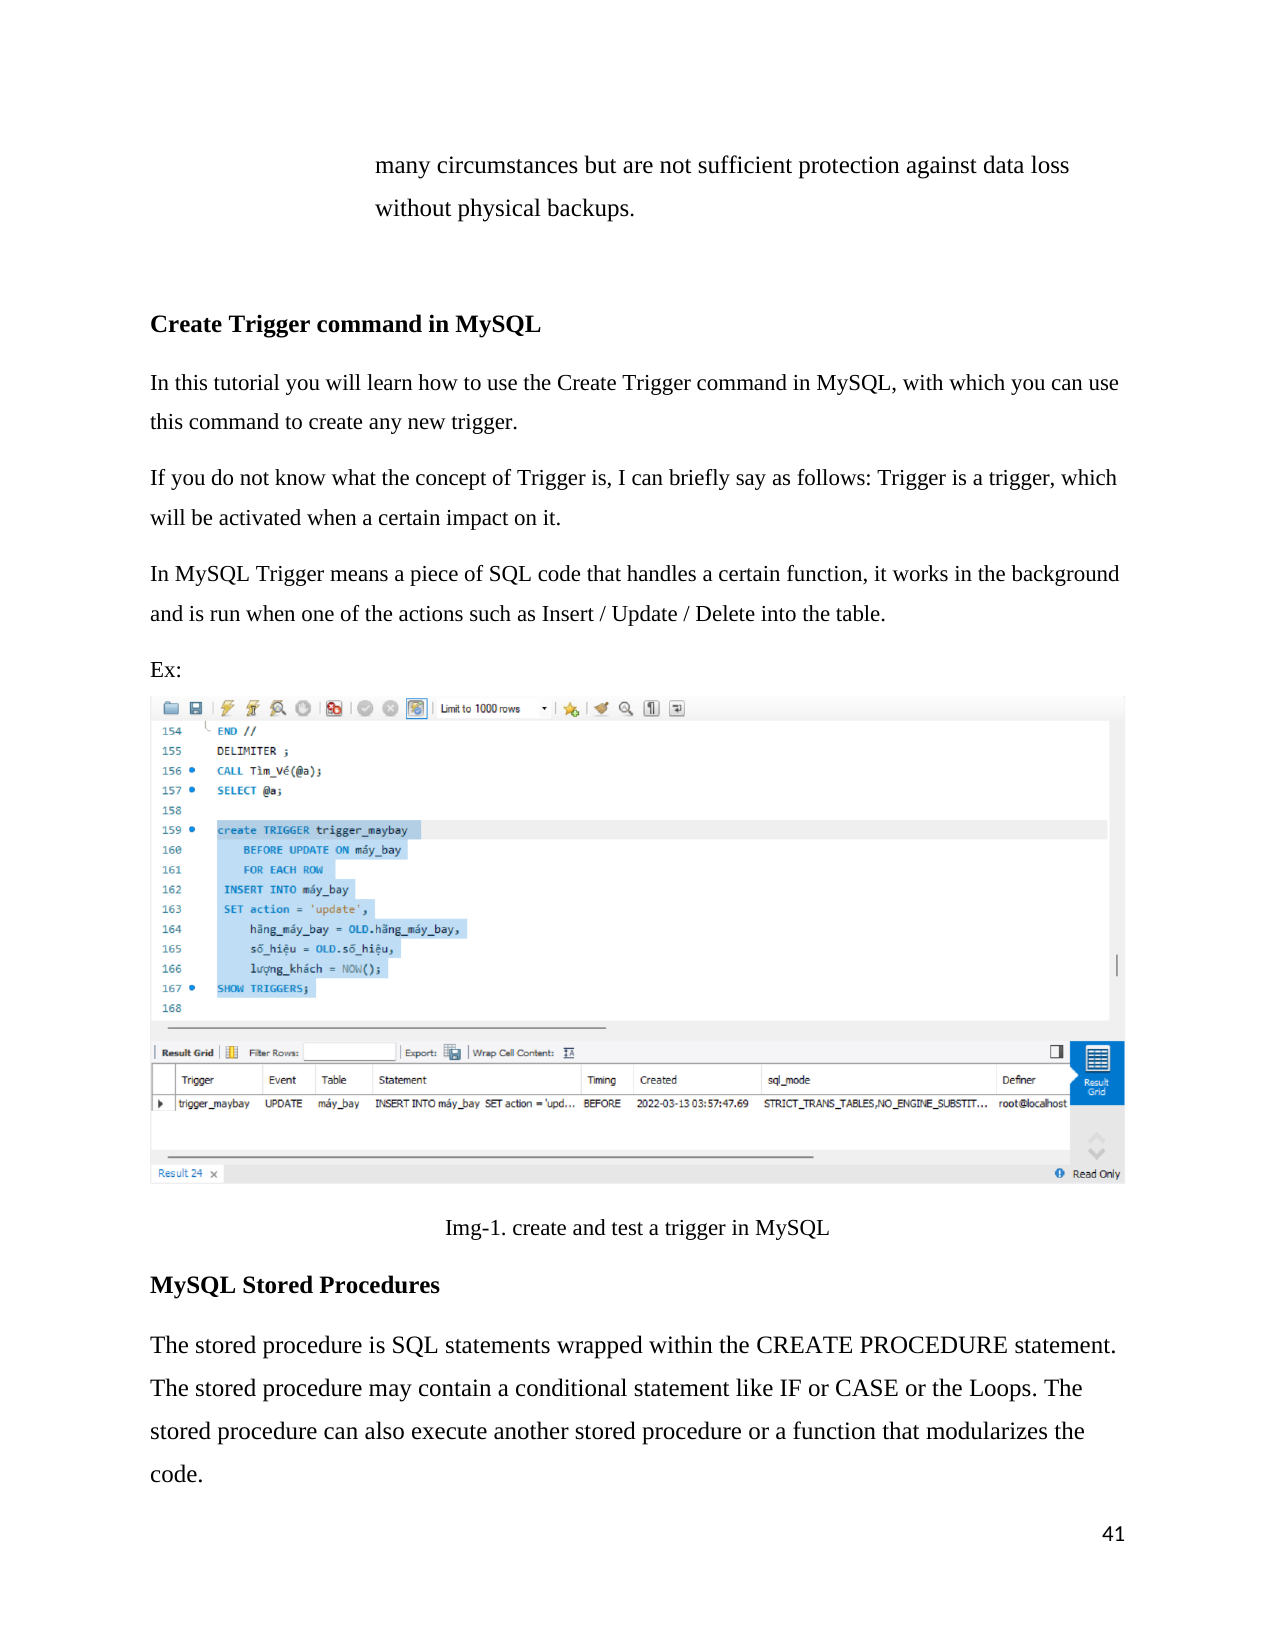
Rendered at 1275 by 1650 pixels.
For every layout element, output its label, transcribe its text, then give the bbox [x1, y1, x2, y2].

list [337, 150, 1125, 222]
text Img-1. create and test a trigger in MySQL [150, 1214, 1125, 1240]
text Create Trigger command in MySQL [150, 309, 1125, 338]
text The stored procedure is SQL statements wrapped within the CREATE PROCEDURE statement. The stored procedure may contain a conditional statement like IF or CASE or the Loops. The stored procedure can also execute another stored procedure or a function that modularizes the code. [150, 1330, 1125, 1488]
text If you do not know what the concept of Trigger is, I can briefly say as follows: Trigger is a trigger, which will be activated when a certain impact on it. [150, 464, 1125, 530]
picture [150, 696, 1125, 1184]
text In this tutorial you will learn how to use the Create Trigger command in MySQL, with which you can use this command to create any new trigger. [150, 369, 1125, 435]
text MySQL Stored Procedures [150, 1270, 1125, 1299]
text In MySQL Trigger means a piece of SQL code that handles a certain function, it works in the background and is run when one of the actions such as Insert / Update / Delete into the table. [150, 560, 1125, 626]
text Ex: [150, 656, 1125, 696]
